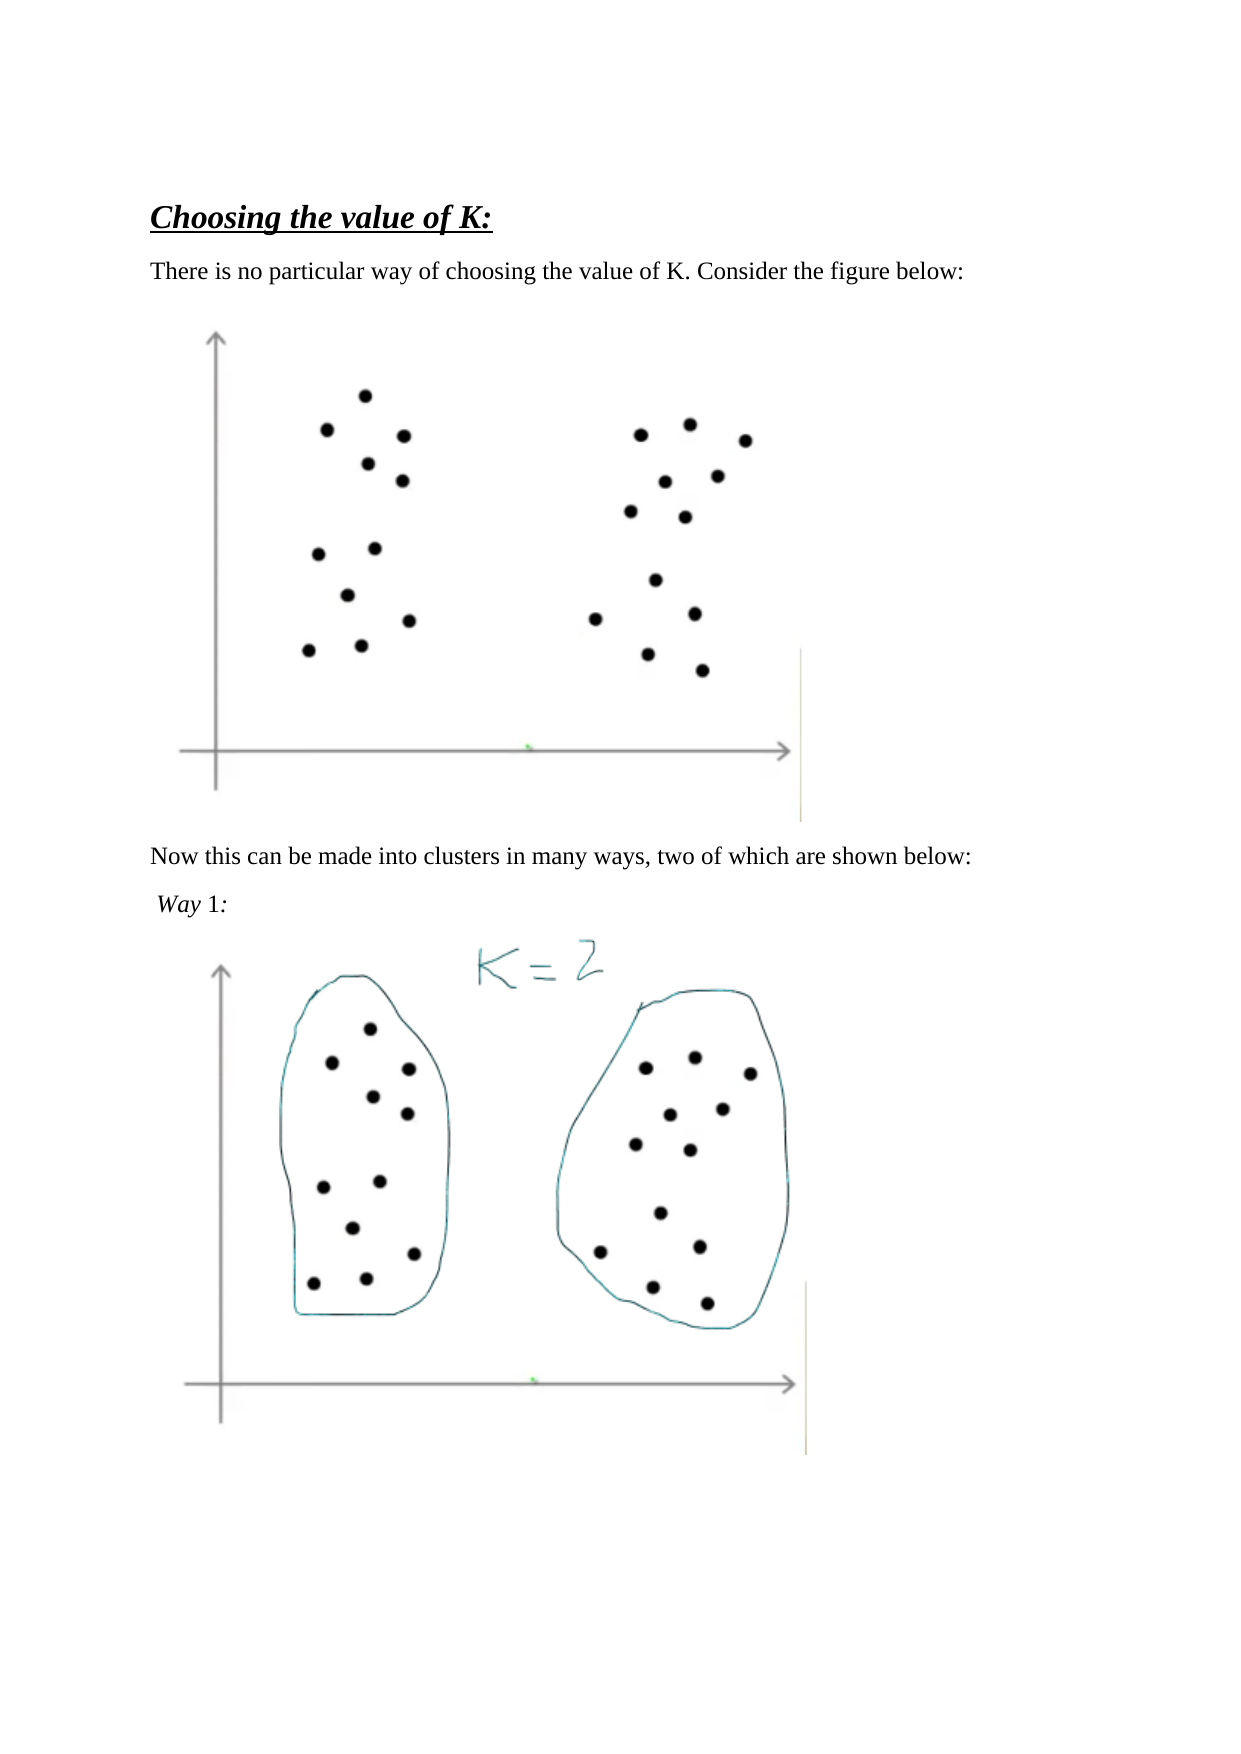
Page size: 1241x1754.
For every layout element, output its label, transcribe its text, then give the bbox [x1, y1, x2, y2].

picture [150, 303, 802, 822]
text Choosing the value of K: [150, 198, 1090, 236]
text There is no particular way of choosing the value of K. Consider the figure below: [150, 256, 1090, 284]
picture [155, 936, 807, 1455]
text Now this can be made into clusters in many ways, two of which are shown below: [150, 841, 1090, 870]
text Way 1: [150, 889, 1090, 917]
